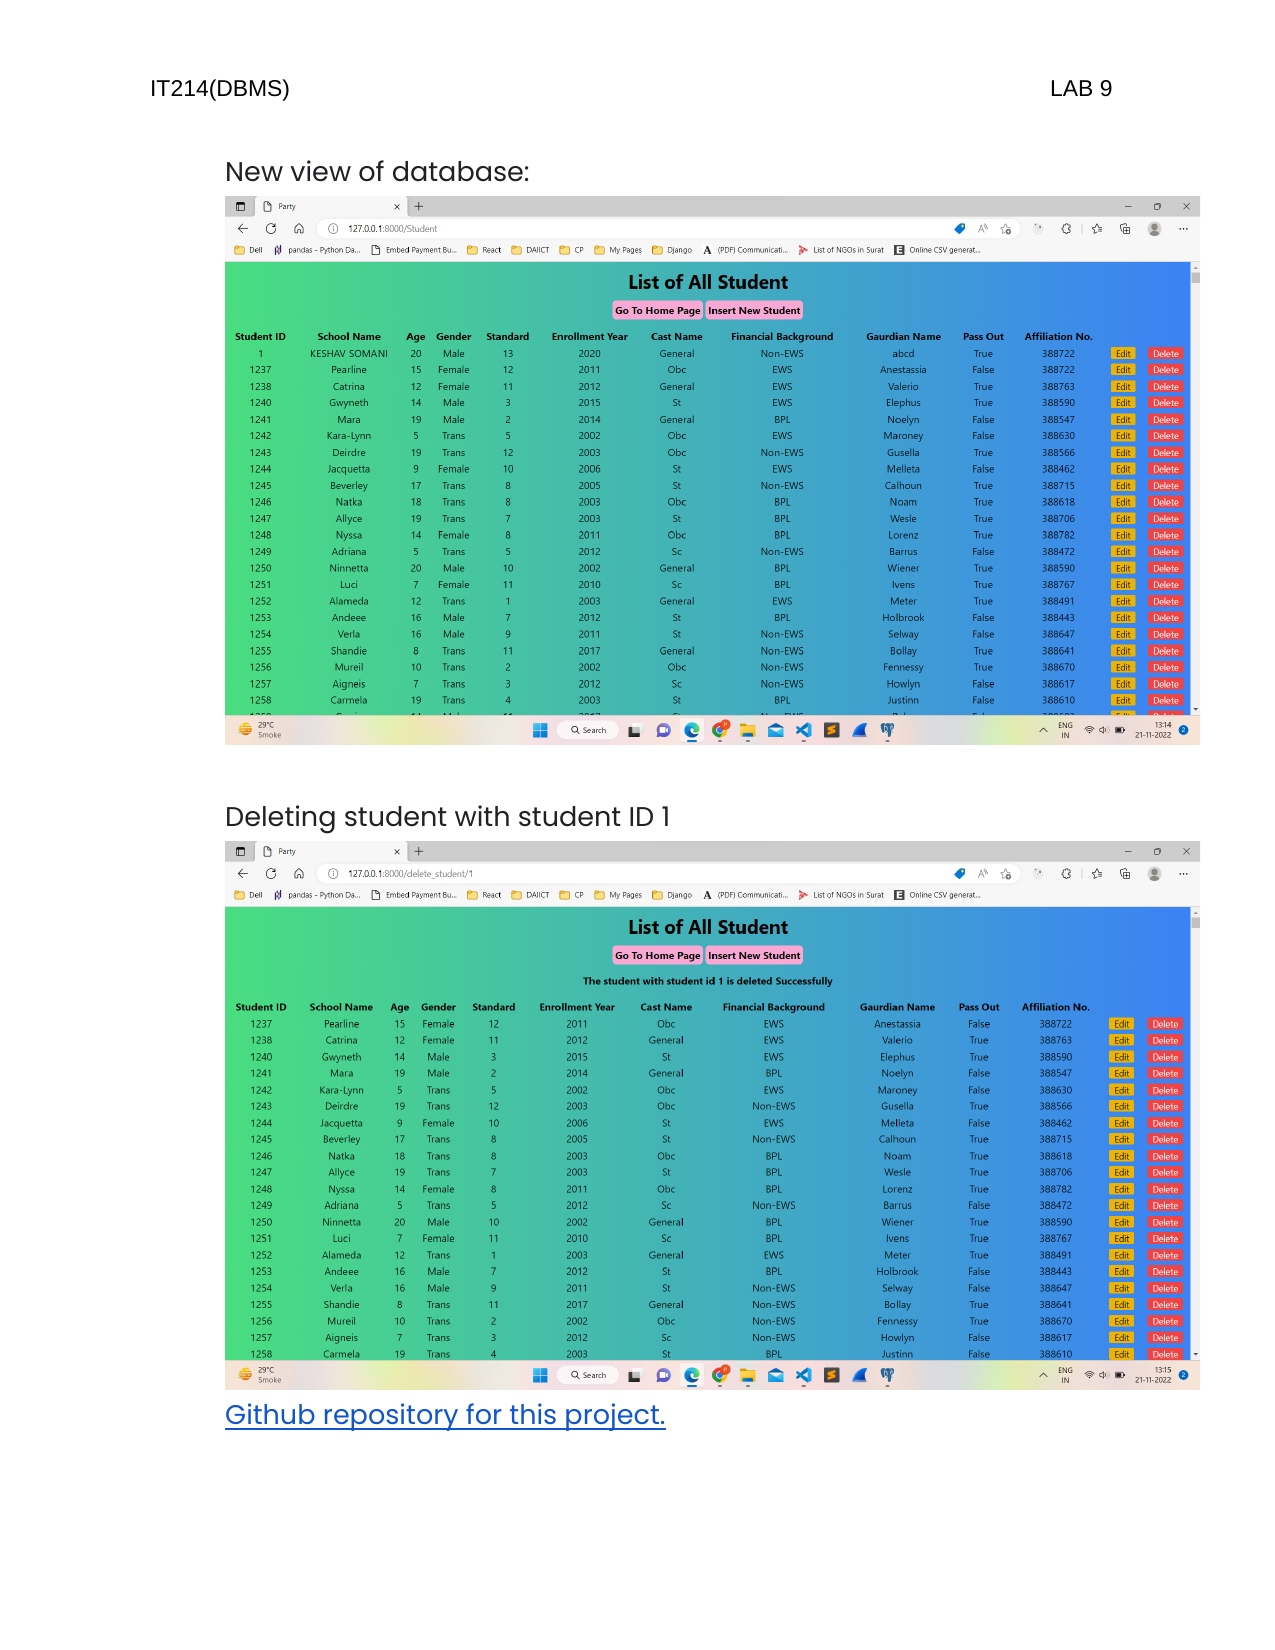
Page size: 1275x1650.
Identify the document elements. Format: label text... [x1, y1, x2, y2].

text Deleting student with student ID 1 [150, 795, 1125, 836]
text Github repository for this project. [225, 1393, 1125, 1434]
picture [225, 196, 1200, 745]
picture [225, 841, 1200, 1390]
text New view of database: [225, 150, 1125, 191]
